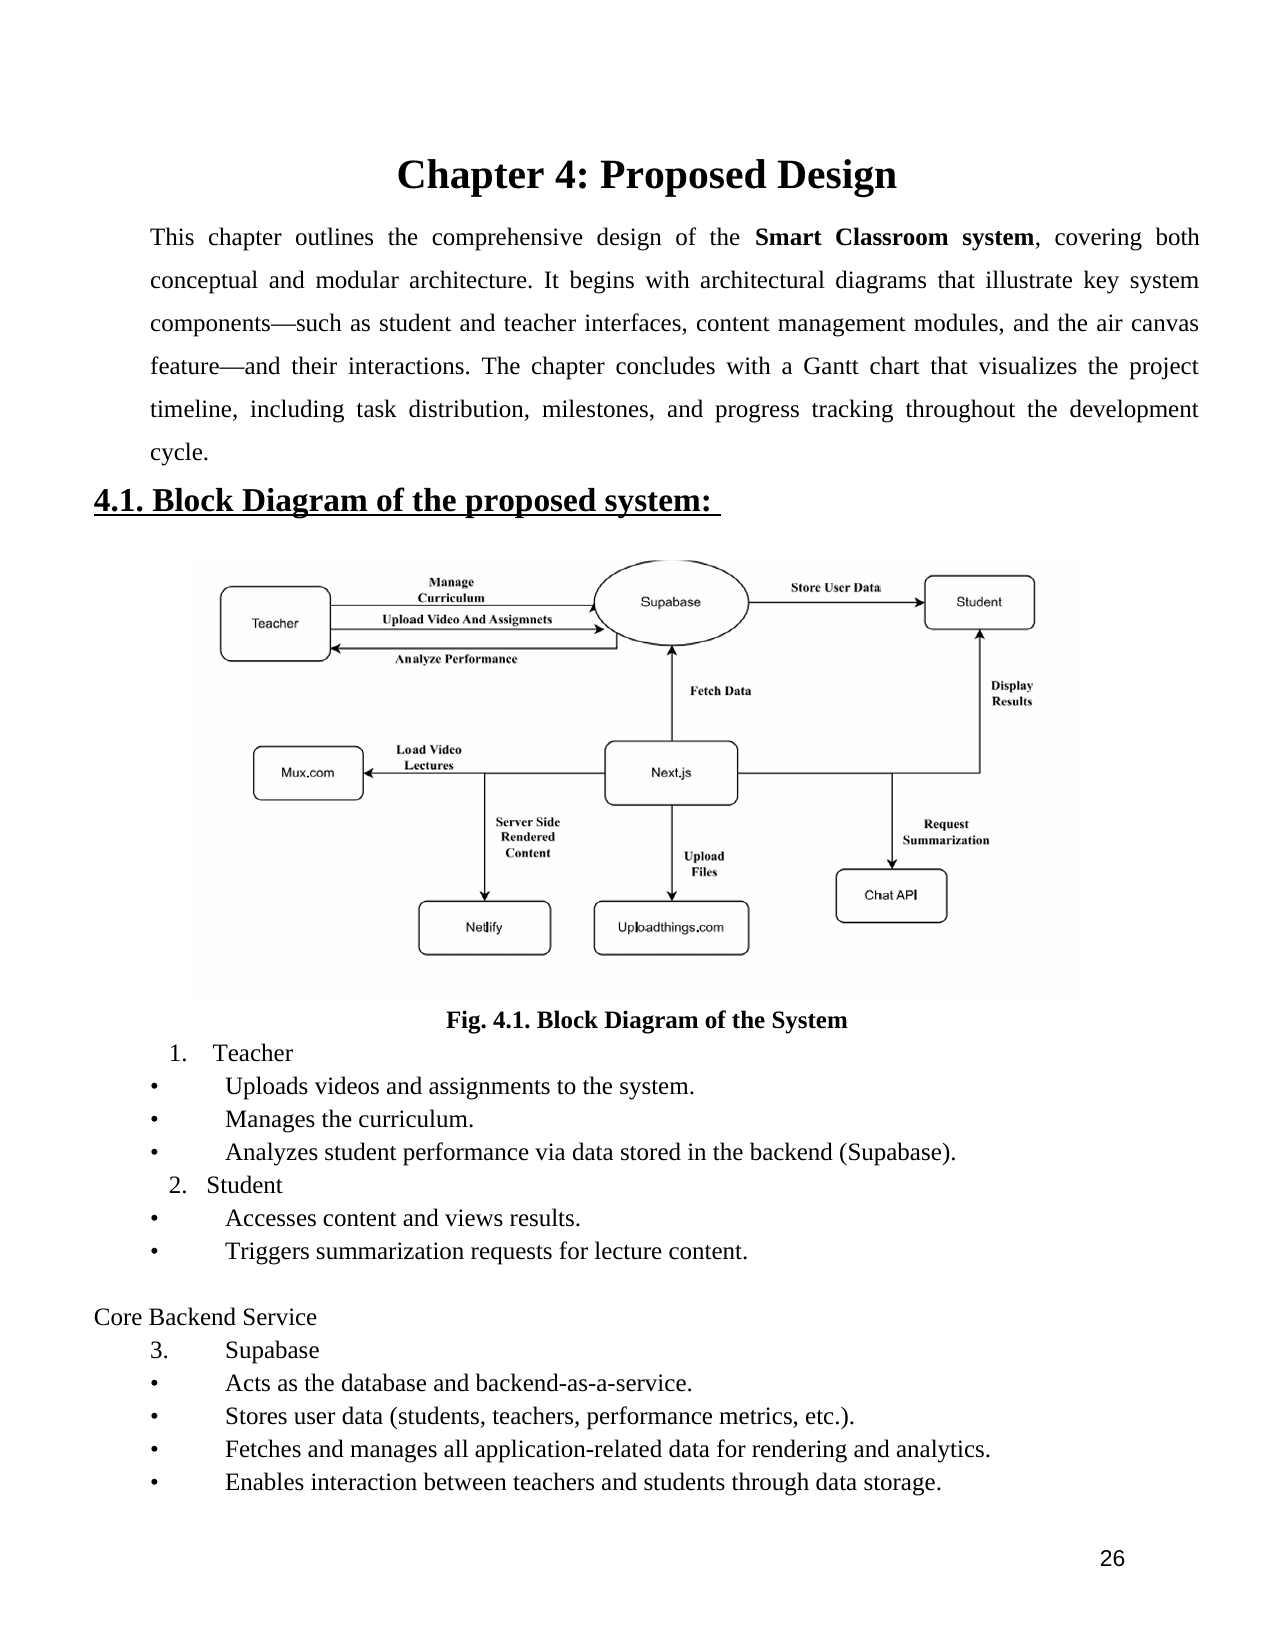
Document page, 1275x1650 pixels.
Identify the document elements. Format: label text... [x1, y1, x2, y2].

text • Triggers summarization requests for lecture content. [94, 1236, 1200, 1265]
text 3. Supabase [94, 1335, 1200, 1364]
text • Acts as the database and backend-as-a-service. [94, 1368, 1200, 1397]
text • Uploads videos and assignments to the system. [94, 1071, 1200, 1100]
text • Fetches and manages all application-related data for rendering and analytics. [94, 1434, 1200, 1463]
text Chapter 4: Proposed Design [94, 150, 1200, 198]
list Student [169, 1170, 1200, 1199]
text Fig. 4.1. Block Diagram of the System [94, 1005, 1200, 1034]
text This chapter outlines the comprehensive design of the Smart Classroom system, covering both conceptual and modular architecture. It begins with architectural diagrams that illustrate key system components—such as student and teacher interfaces, content management modules, and the air canvas feature—and their interactions. The chapter concludes with a Gantt chart that visualizes the project timeline, including task distribution, milestones, and progress tracking throughout the development cycle. [150, 222, 1200, 466]
text • Stores user data (students, teachers, performance metrics, etc.). [94, 1401, 1200, 1430]
picture [179, 538, 1115, 1002]
list Teacher [169, 1038, 1200, 1067]
text • Accesses content and views results. [94, 1203, 1200, 1232]
text • Enables interaction between teachers and students through data storage. [94, 1467, 1200, 1496]
text • Manages the curriculum. [94, 1104, 1200, 1133]
text Core Backend Service [94, 1302, 1200, 1331]
text 4.1. Block Diagram of the proposed system: [94, 481, 1200, 519]
text • Analyzes student performance via data stored in the backend (Supabase). [94, 1137, 1200, 1166]
